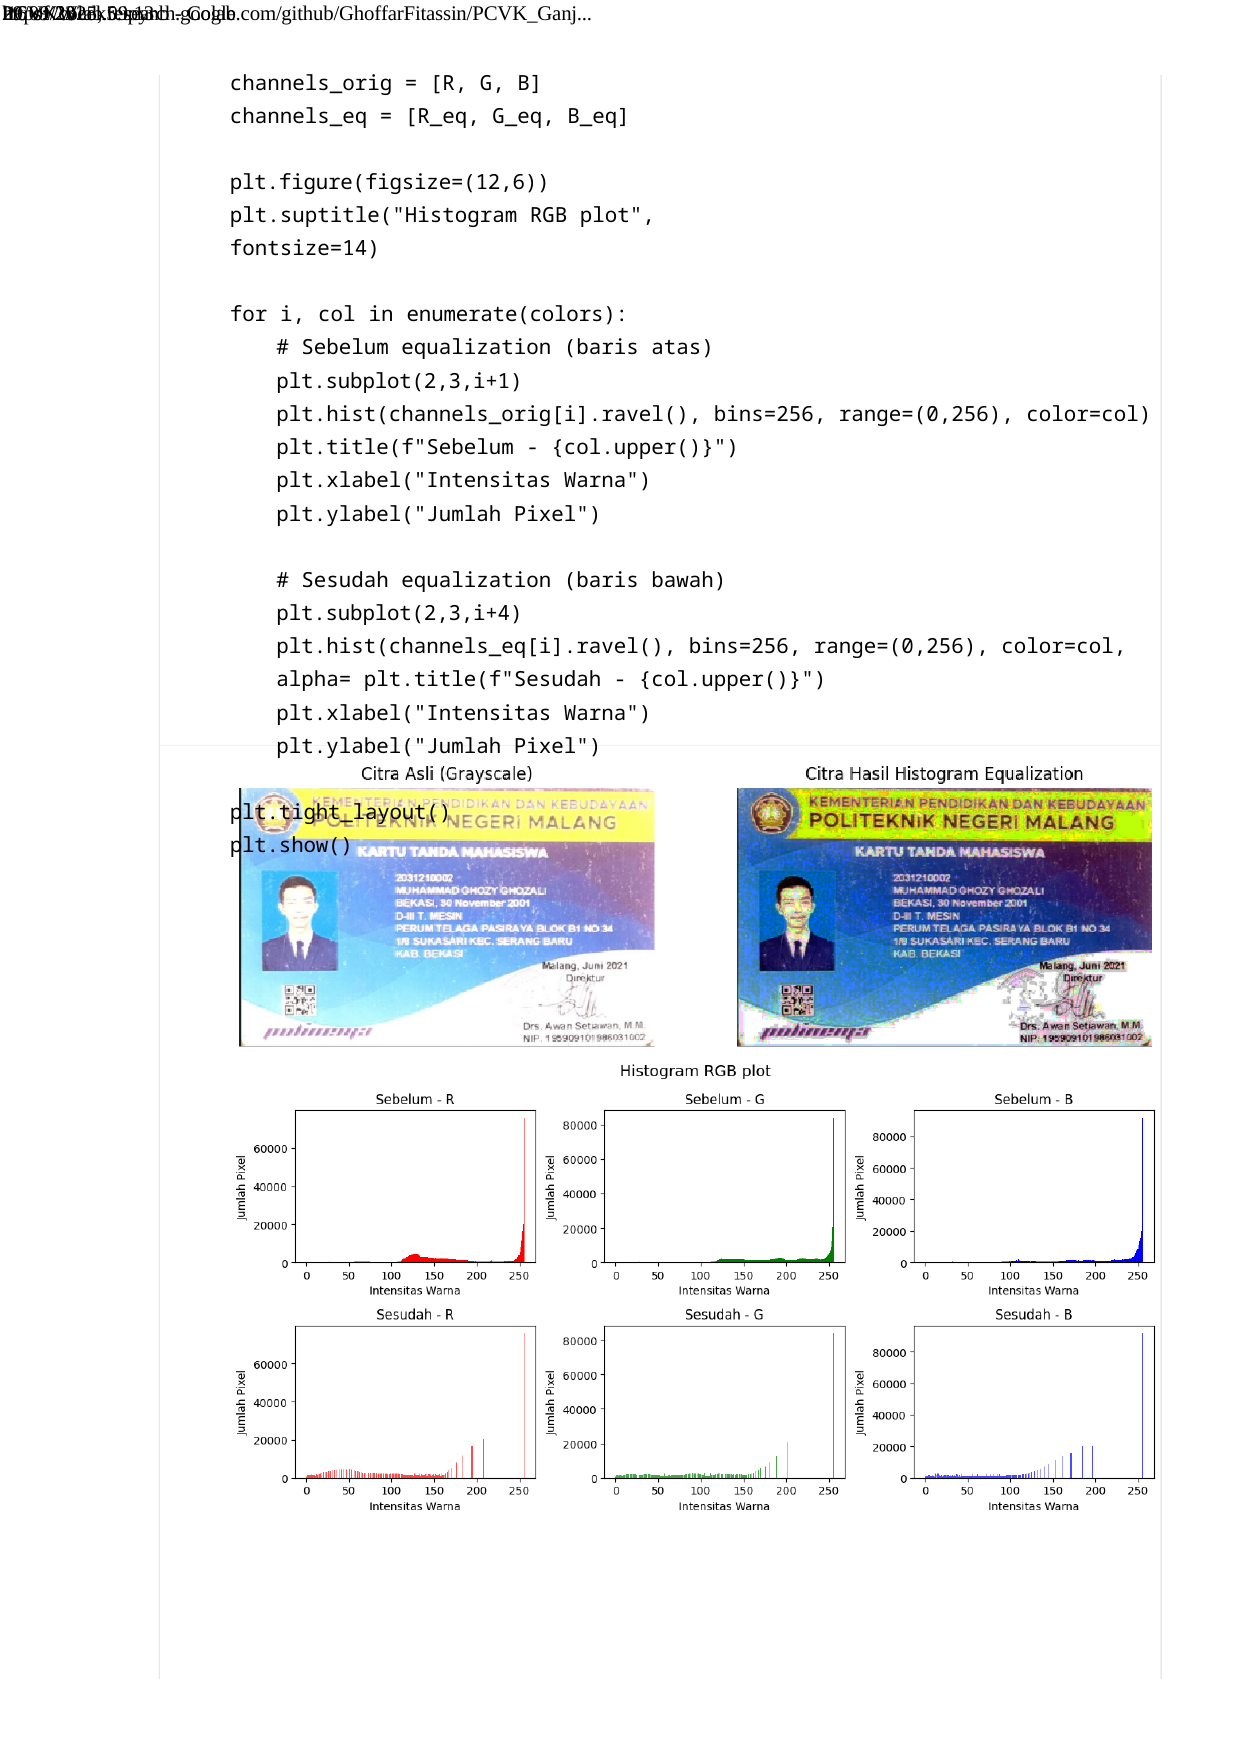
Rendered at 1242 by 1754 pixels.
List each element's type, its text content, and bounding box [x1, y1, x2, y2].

text plt.hist(channels_eq[i].ravel(), bins=256, range=(0,256), color=col, alpha= plt.title(f"Sesudah - {col.upper()}") [276, 631, 1168, 693]
picture [228, 756, 1160, 1520]
text channels_orig = [R, G, B] channels_eq = [R_eq, G_eq, B_eq] [229, 68, 636, 129]
text plt.figure(figsize=(12,6)) plt.suptitle("Histogram RGB plot", fontsize=14) [229, 167, 777, 262]
text # Sebelum equalization (baris atas) plt.subplot(2,3,i+1) [276, 332, 900, 394]
text plt.hist(channels_orig[i].ravel(), bins=256, range=(0,256), color=col) plt.title(f"Sebelum - {col.upper()}") [276, 399, 1168, 461]
text plt.xlabel("Intensitas Warna") plt.ylabel("Jumlah Pixel") [276, 698, 777, 759]
text # Sesudah equalization (baris bawah) plt.subplot(2,3,i+4) [276, 565, 900, 626]
text plt.xlabel("Intensitas Warna") plt.ylabel("Jumlah Pixel") [276, 465, 777, 527]
text plt.tight_layout() plt.show() [229, 797, 525, 859]
text for i, col in enumerate(colors): [229, 299, 1168, 328]
